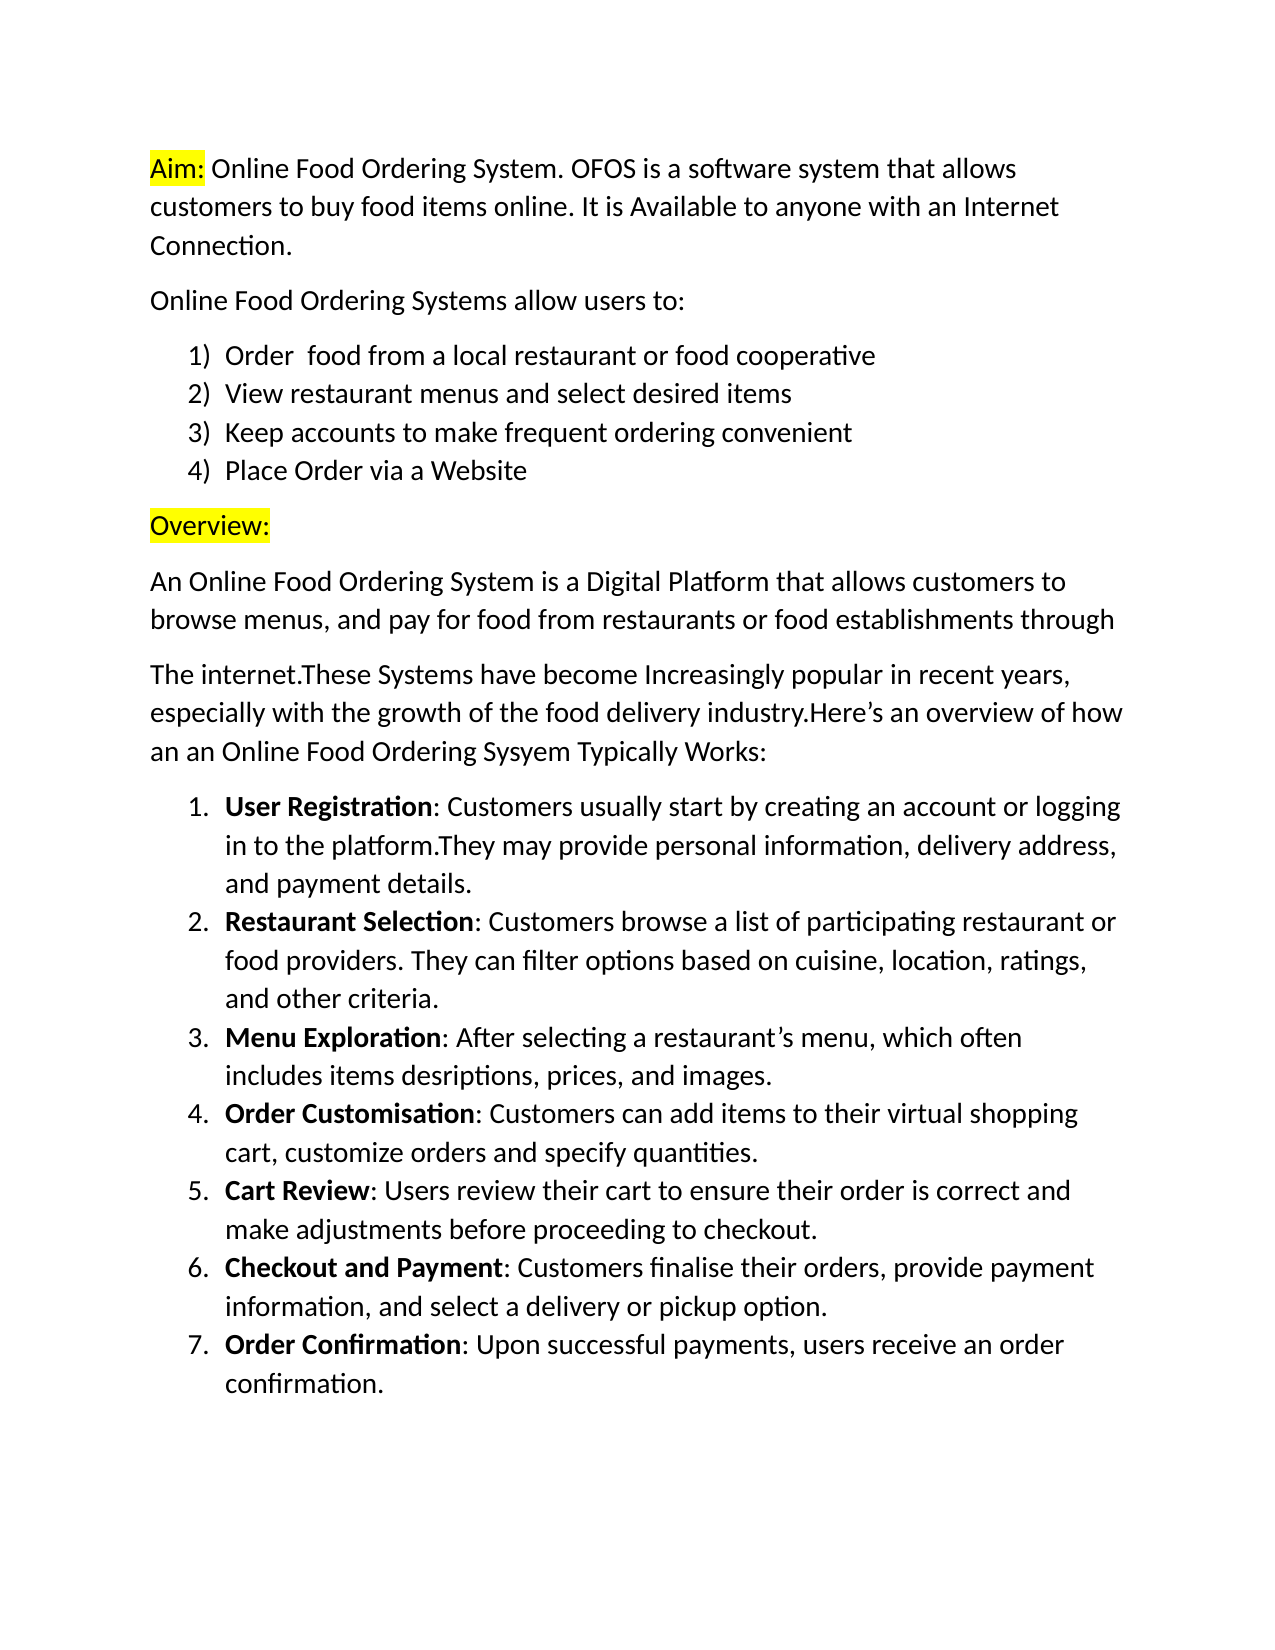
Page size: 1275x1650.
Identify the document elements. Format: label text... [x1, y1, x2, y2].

list Order Confirmation: Upon successful payments, users receive an order confirmation. [187, 1326, 1125, 1400]
list Order Customisation: Customers can add items to their virtual shopping cart, customize orders and specify quantities. [187, 1096, 1125, 1170]
list Order food from a local restaurant or food cooperative [187, 337, 1125, 373]
text The internet.These Systems have become Increasingly popular in recent years, especially with the growth of the food delivery industry.Here’s an overview of how an an Online Food Ordering Sysyem Typically Works: [150, 656, 1125, 769]
list User Registration: Customers usually start by creating an account or logging in to the platform.They may provide personal information, delivery address, and payment details. [187, 788, 1125, 901]
text Online Food Ordering Systems allow users to: [150, 282, 1125, 318]
text Aim: Online Food Ordering System. OFOS is a software system that allows customers to buy food items online. It is Available to anyone with an Internet Connection. [150, 150, 1125, 262]
list Place Order via a Website [187, 452, 1125, 488]
list Cart Review: Users review their cart to ensure their order is correct and make adjustments before proceeding to checkout. [187, 1172, 1125, 1247]
list Menu Exploration: After selecting a restaurant’s menu, which often includes items desriptions, prices, and images. [187, 1019, 1125, 1093]
text An Online Food Ordering System is a Digital Platform that allows customers to browse menus, and pay for food from restaurants or food establishments through [150, 563, 1125, 637]
list Keep accounts to make frequent ordering convenient [187, 414, 1125, 449]
list Restaurant Selection: Customers browse a list of participating restaurant or food providers. They can filter options based on cuisine, location, ratings, and other criteria. [187, 903, 1125, 1016]
list View restaurant menus and select desired items [187, 376, 1125, 411]
text Overview: [150, 507, 1125, 543]
list Checkout and Payment: Customers finalise their orders, provide payment information, and select a delivery or pickup option. [187, 1249, 1125, 1323]
